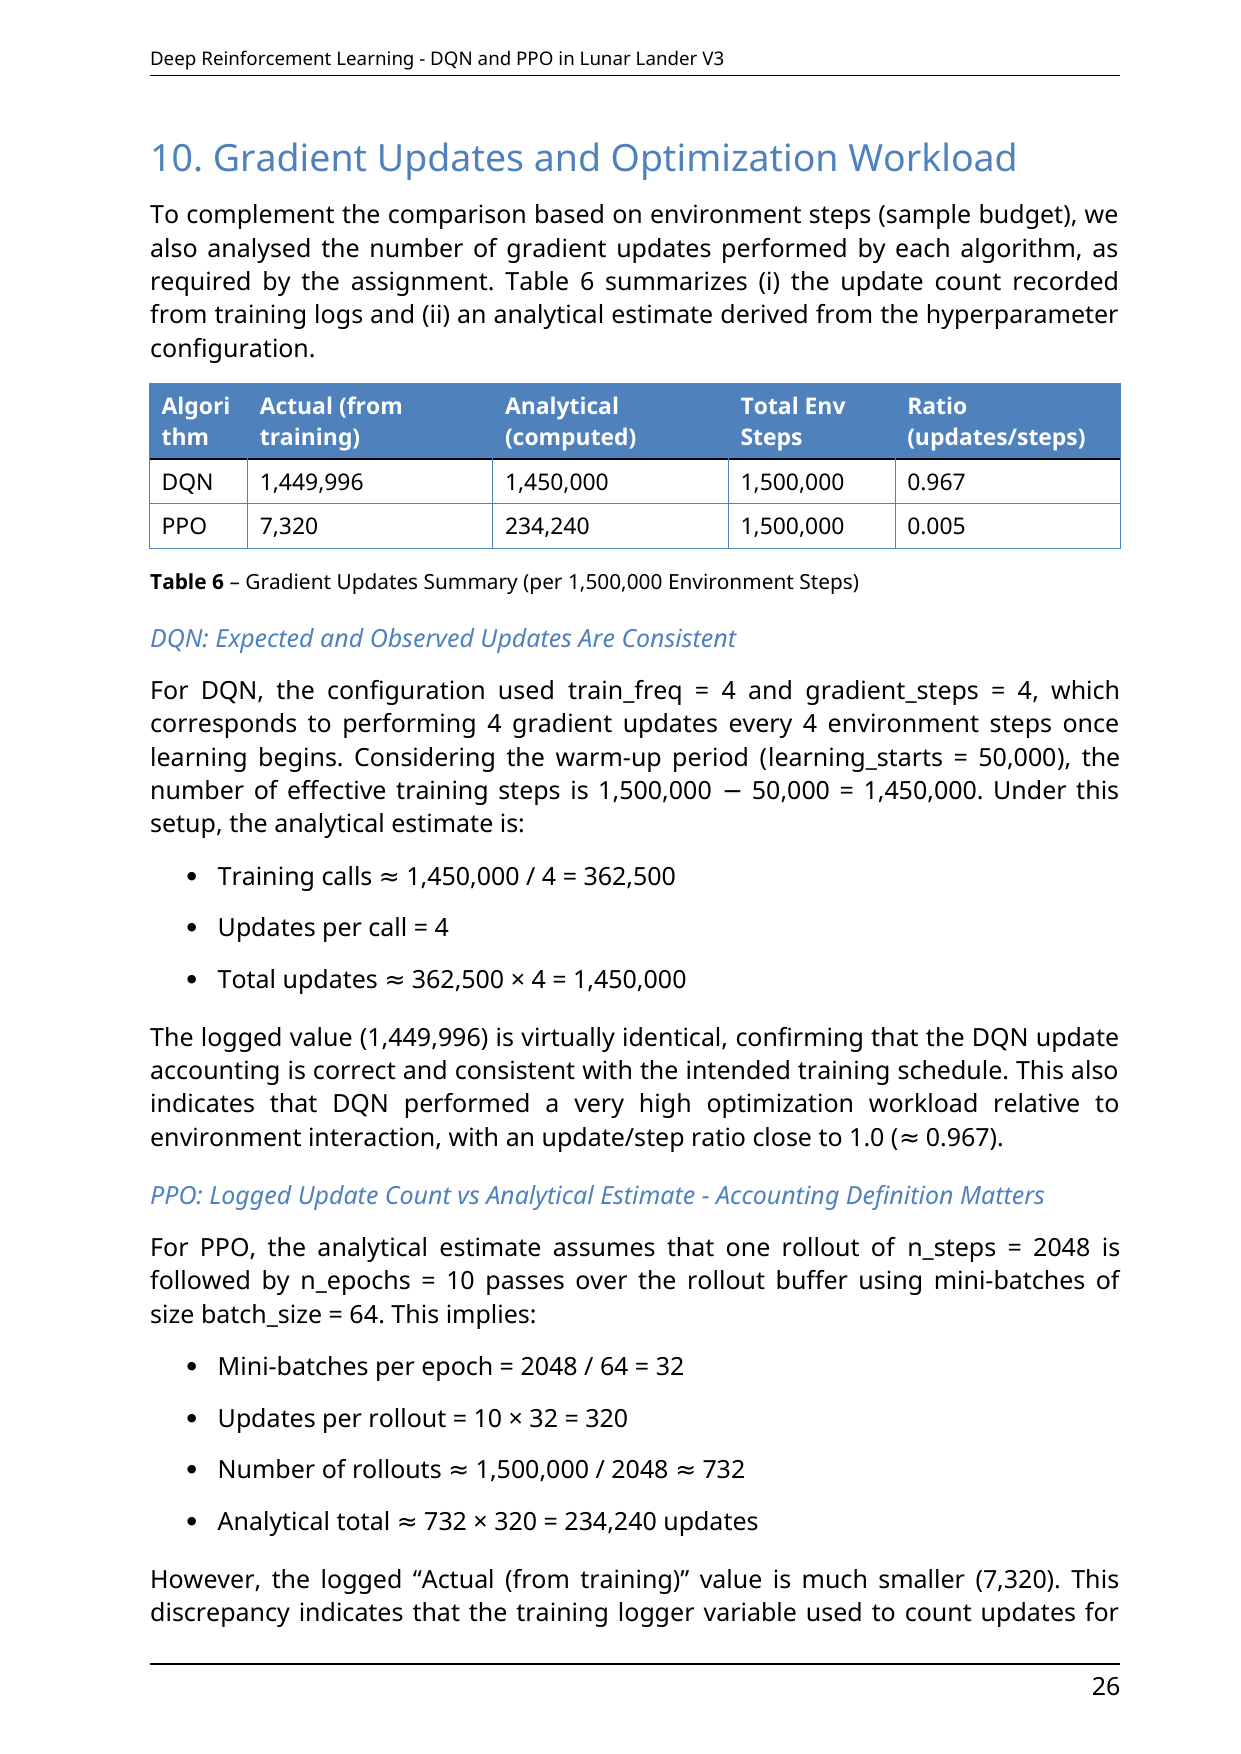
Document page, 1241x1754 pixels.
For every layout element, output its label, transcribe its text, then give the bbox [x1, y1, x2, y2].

text For DQN, the configuration used train_freq = 4 and gradient_steps = 4, which corresponds to performing 4 gradient updates every 4 environment steps once learning begins. Considering the warm-up period (learning_starts = 50,000), the number of effective training steps is 1,500,000 − 50,000 = 1,450,000. Under this setup, the analytical estimate is: [150, 673, 1120, 839]
list Updates per rollout = 10 × 32 = 320 [187, 1400, 1120, 1434]
table_cell 1,500,000 [729, 460, 895, 503]
list Number of rollouts ≈ 1,500,000 / 2048 ≈ 732 [187, 1452, 1120, 1486]
list Training calls ≈ 1,450,000 / 4 = 362,500 [187, 858, 1120, 892]
table_header Analytical (computed) [493, 384, 728, 458]
table_cell 0.005 [896, 504, 1120, 547]
table_cell 1,500,000 [729, 504, 895, 547]
subtitle 10. Gradient Updates and Optimization Workload [150, 145, 1120, 178]
list Updates per call = 4 [187, 910, 1120, 944]
table_header Ratio (updates/steps) [896, 384, 1120, 458]
subtitle PPO: Logged Update Count vs Analytical Estimate - Accounting Definition Matters [150, 1178, 1120, 1211]
table_header Algorithm [150, 384, 247, 458]
table_cell PPO [150, 504, 247, 547]
text Table 6 – Gradient Updates Summary (per 1,500,000 Environment Steps) [150, 567, 1120, 596]
table_cell DQN [150, 460, 247, 503]
table_cell 0.967 [896, 460, 1120, 503]
text The logged value (1,449,996) is virtually identical, confirming that the DQN update accounting is correct and consistent with the intended training schedule. This also indicates that DQN performed a very high optimization workload relative to environment interaction, with an update/step ratio close to 1.0 (≈ 0.967). [150, 1019, 1120, 1153]
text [150, 1561, 1120, 1628]
text To complement the comparison based on environment steps (sample budget), we also analysed the number of gradient updates performed by each algorithm, as required by the assignment. Table 6 summarizes (i) the update count recorded from training logs and (ii) an analytical estimate derived from the hyperparameter configuration. [150, 197, 1120, 364]
table_header Total Env Steps [729, 384, 895, 458]
subtitle DQN: Expected and Observed Updates Are Consistent [150, 621, 1120, 654]
text For PPO, the analytical estimate assumes that one rollout of n_steps = 2048 is followed by n_epochs = 10 passes over the rollout buffer using mini-batches of size batch_size = 64. This implies: [150, 1230, 1120, 1330]
table_cell 234,240 [493, 504, 728, 547]
table_cell 7,320 [248, 504, 492, 547]
table_cell 1,450,000 [493, 460, 728, 503]
table_header Actual (from training) [248, 384, 492, 458]
list Total updates ≈ 362,500 × 4 = 1,450,000 [187, 961, 1120, 996]
table_cell 1,449,996 [248, 460, 492, 503]
list Mini-batches per epoch = 2048 / 64 = 32 [187, 1348, 1120, 1383]
list Analytical total ≈ 732 × 320 = 234,240 updates [187, 1503, 1120, 1538]
